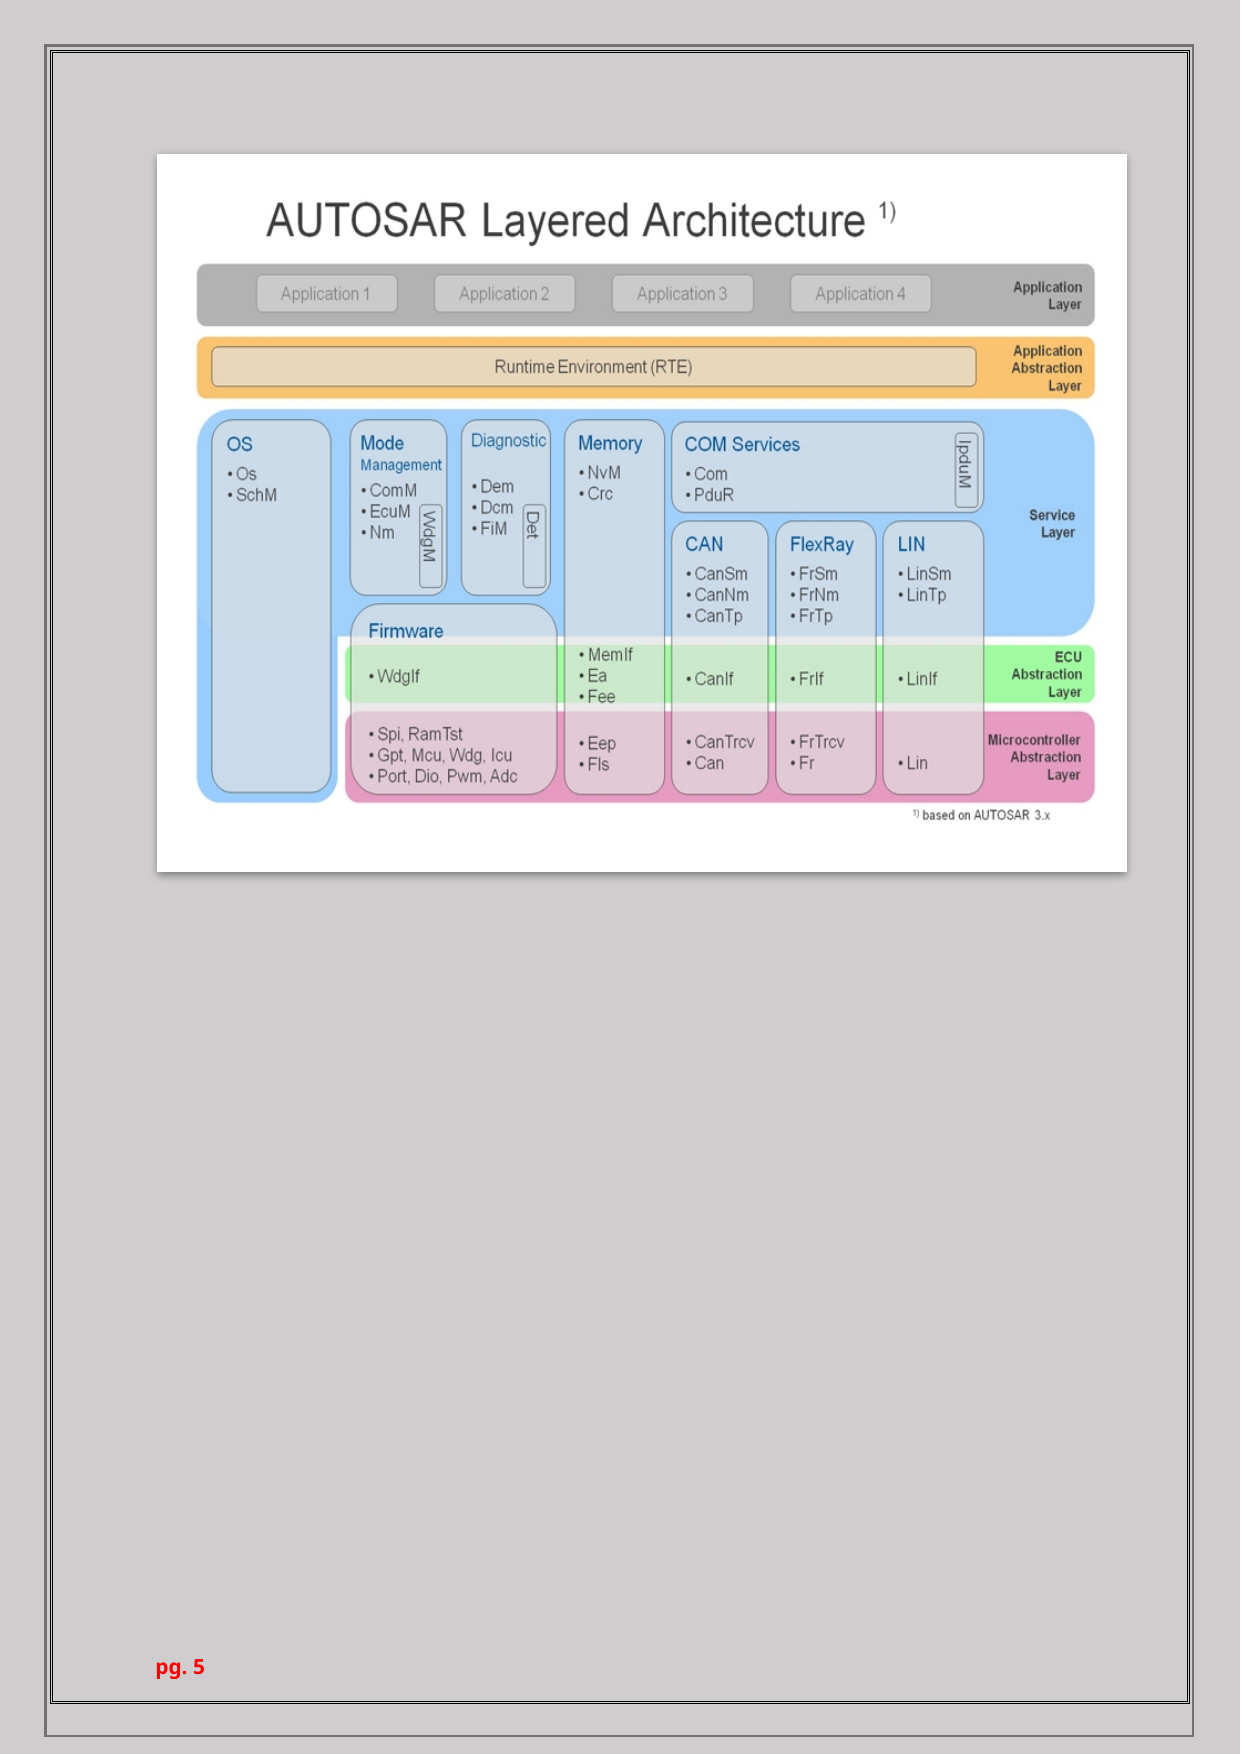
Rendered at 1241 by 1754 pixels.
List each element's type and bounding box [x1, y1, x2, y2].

picture [172, 169, 1112, 858]
